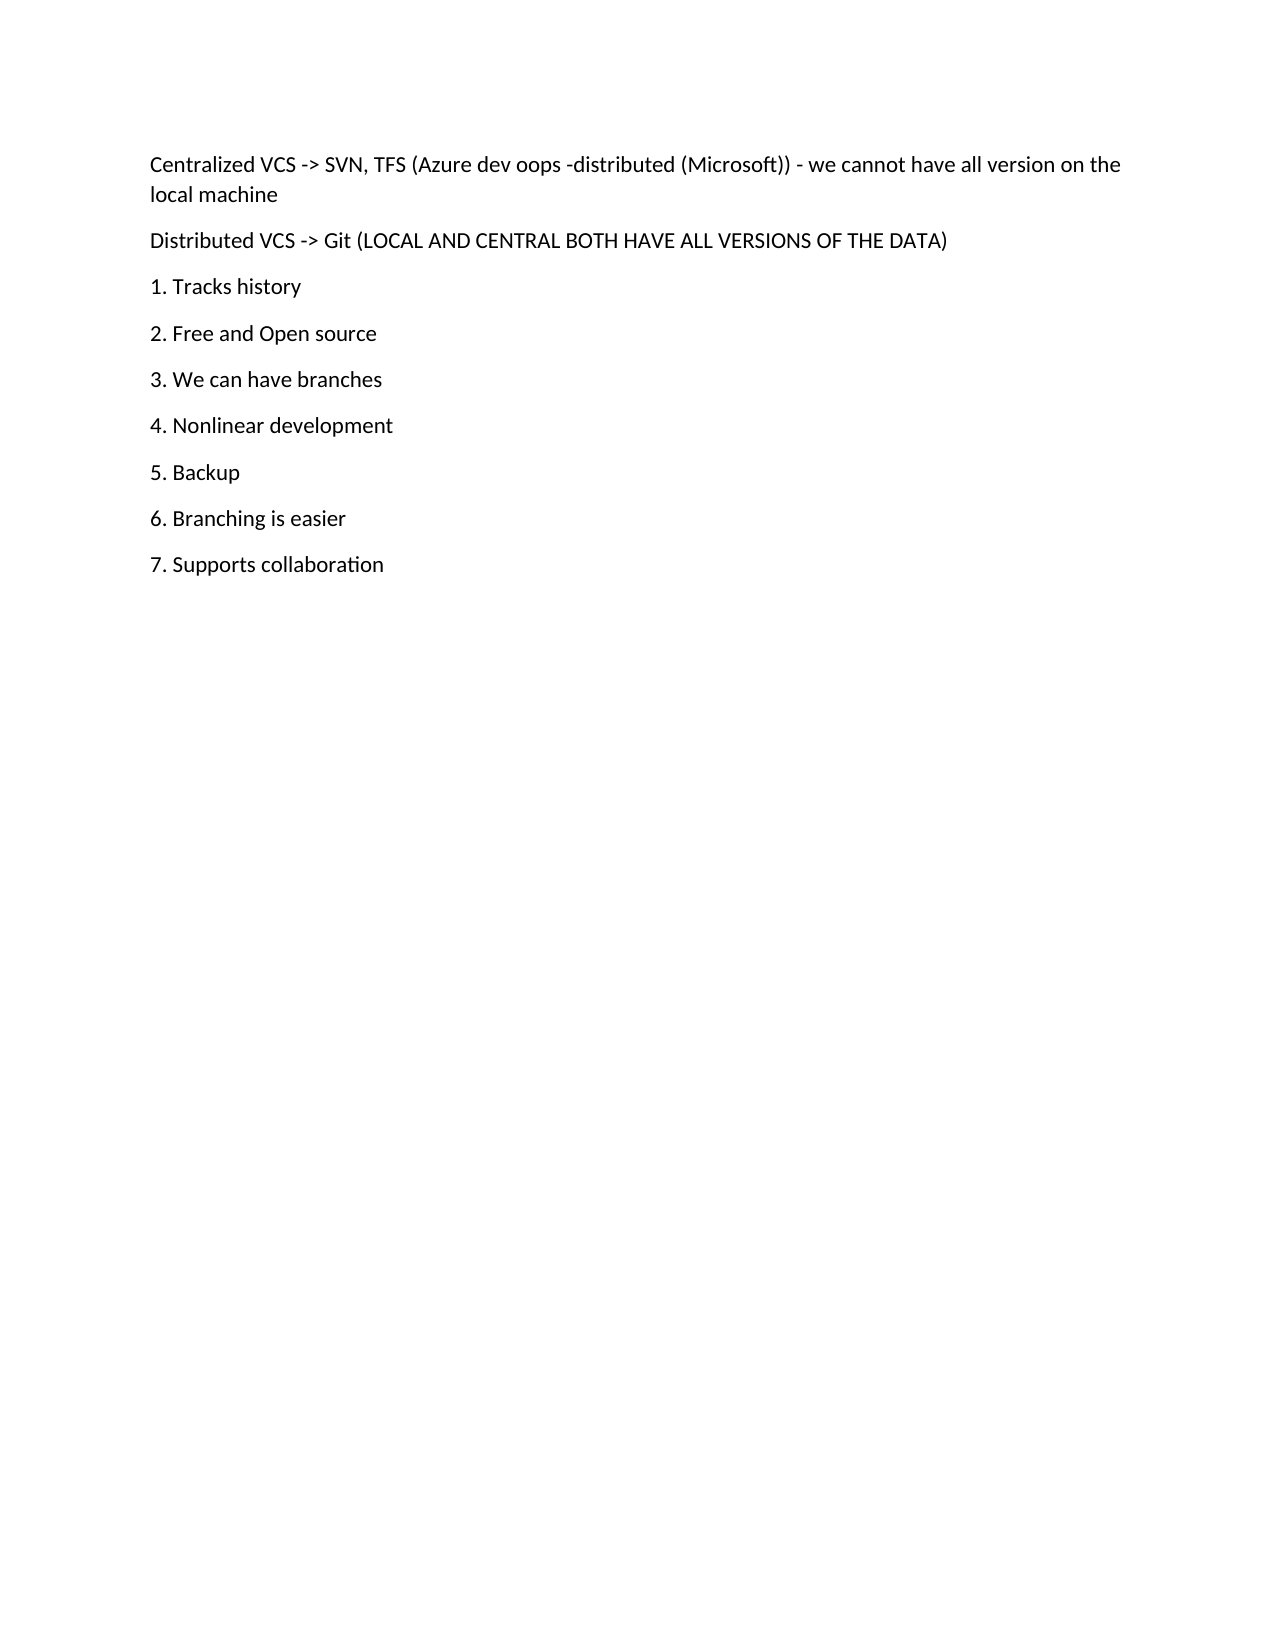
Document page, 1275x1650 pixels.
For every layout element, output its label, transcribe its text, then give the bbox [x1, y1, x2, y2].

text 1. Tracks history [150, 272, 1125, 300]
text 6. Branching is easier [150, 504, 1125, 532]
text Centralized VCS -> SVN, TFS (Azure dev oops -distributed (Microsoft)) - we cannot have all version on the local machine [150, 150, 1125, 208]
text Distributed VCS -> Git (LOCAL AND CENTRAL BOTH HAVE ALL VERSIONS OF THE DATA) [150, 226, 1125, 254]
text 2. Free and Open source [150, 319, 1125, 347]
text 3. We can have branches [150, 365, 1125, 393]
text 4. Nonlinear development [150, 411, 1125, 439]
text 7. Supports collaboration [150, 551, 1125, 578]
text 5. Backup [150, 458, 1125, 486]
